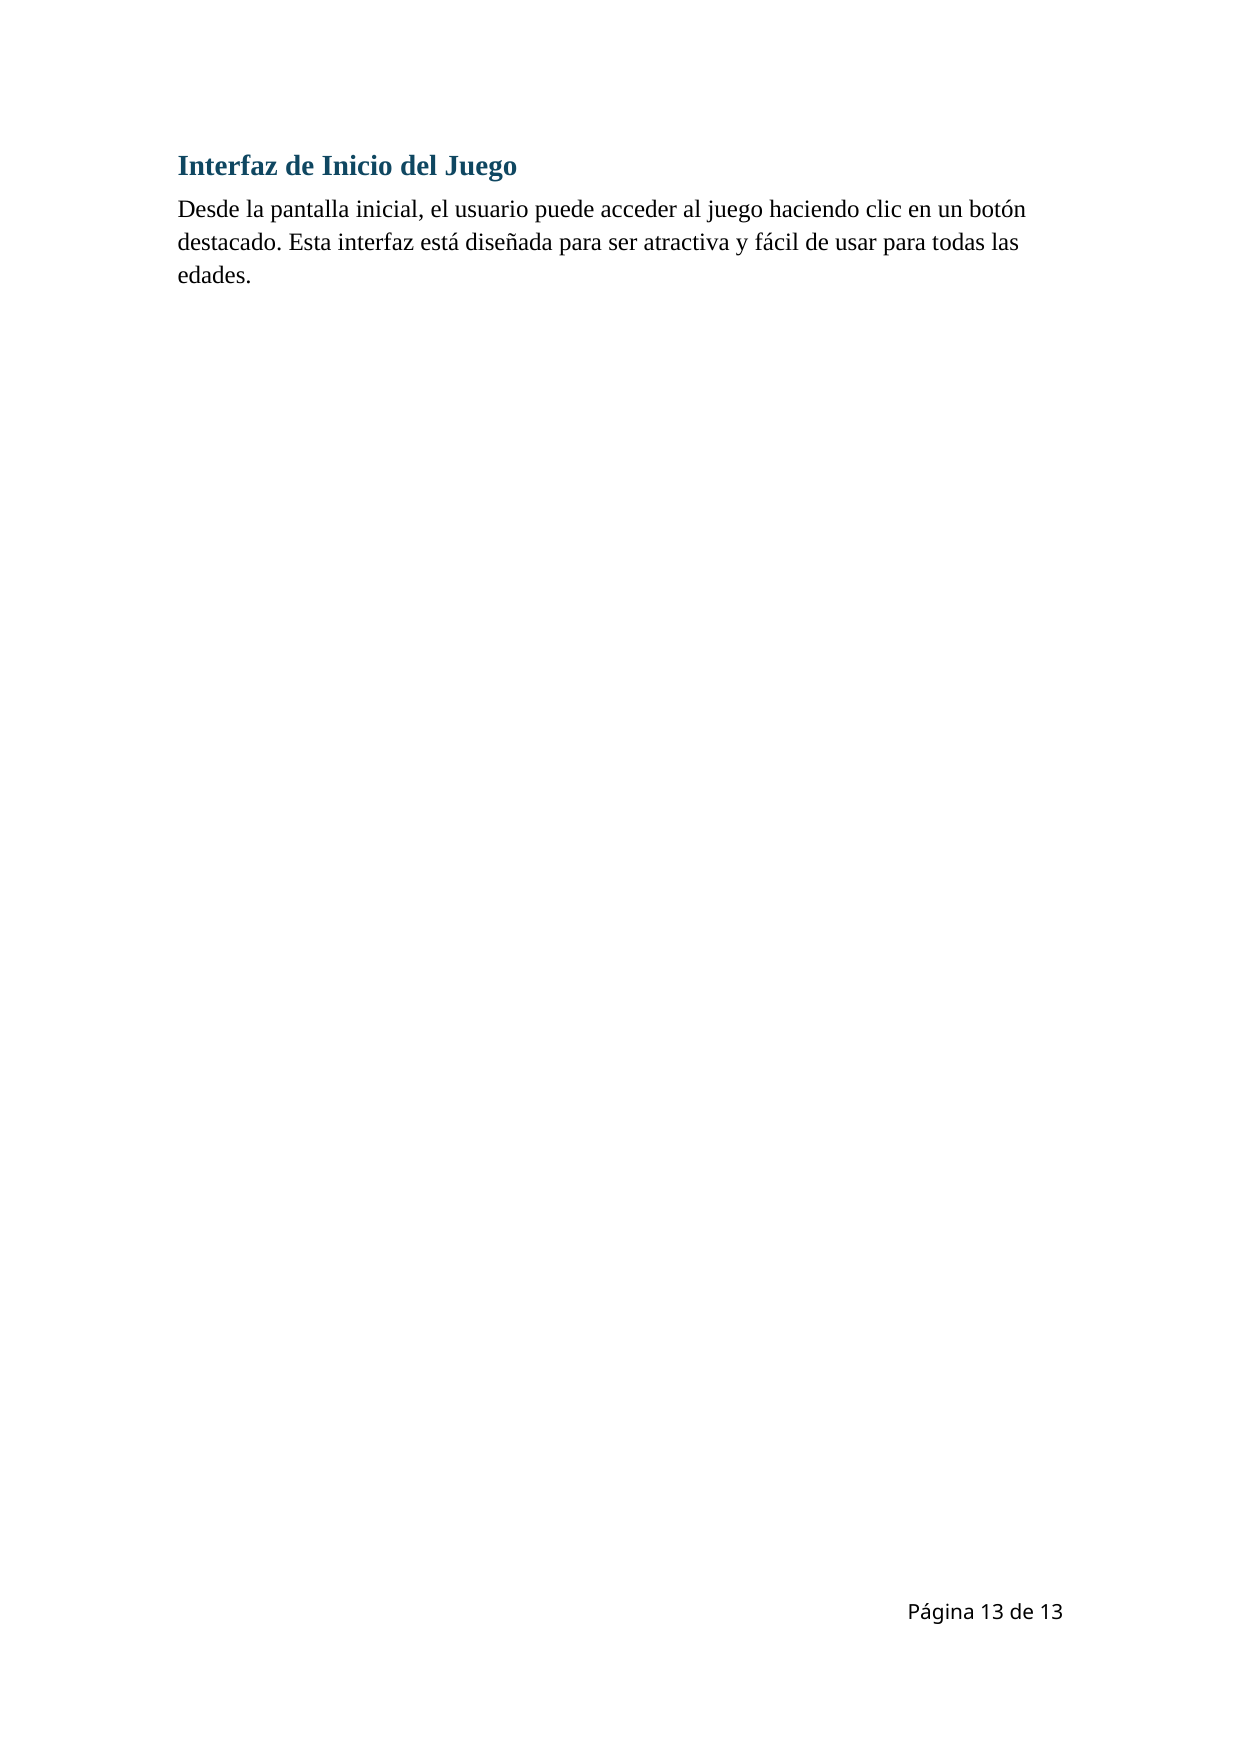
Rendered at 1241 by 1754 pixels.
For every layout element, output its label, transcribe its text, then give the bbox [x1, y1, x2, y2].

subtitle Interfaz de Inicio del Juego [177, 148, 1063, 181]
text Desde la pantalla inicial, el usuario puede acceder al juego haciendo clic en un botón destacado. Esta interfaz está diseñada para ser atractiva y fácil de usar para todas las edades. [177, 194, 1063, 289]
